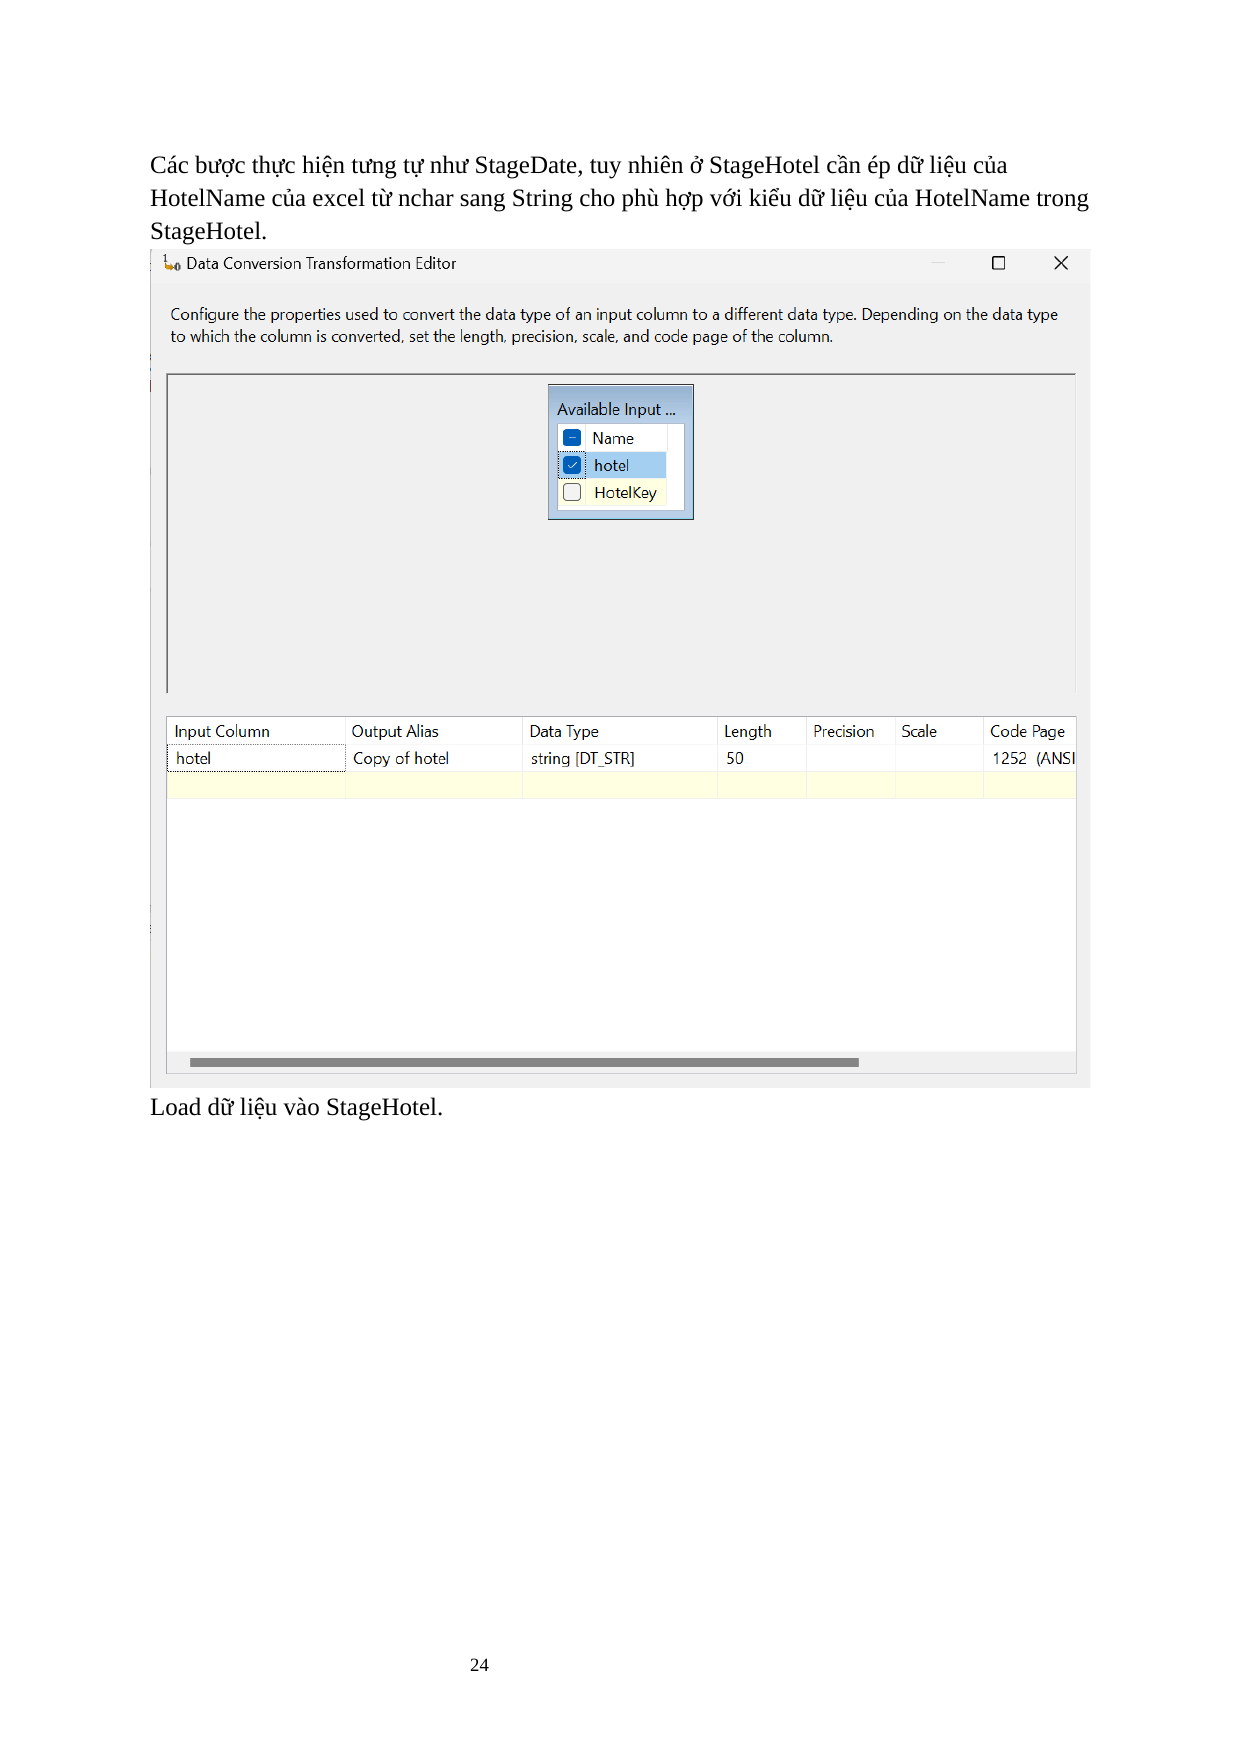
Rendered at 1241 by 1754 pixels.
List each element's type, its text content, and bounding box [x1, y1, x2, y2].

list Load dữ liệu vào StageHotel. [150, 1092, 1090, 1121]
picture [150, 249, 1091, 1088]
list Các bược thực hiện tưng tự như StageDate, tuy nhiên ở StageHotel cần ép dữ liệu của HotelName của excel từ nchar sang String cho phù hợp với kiểu dữ liệu của HotelName trong StageHotel. [150, 150, 1090, 245]
